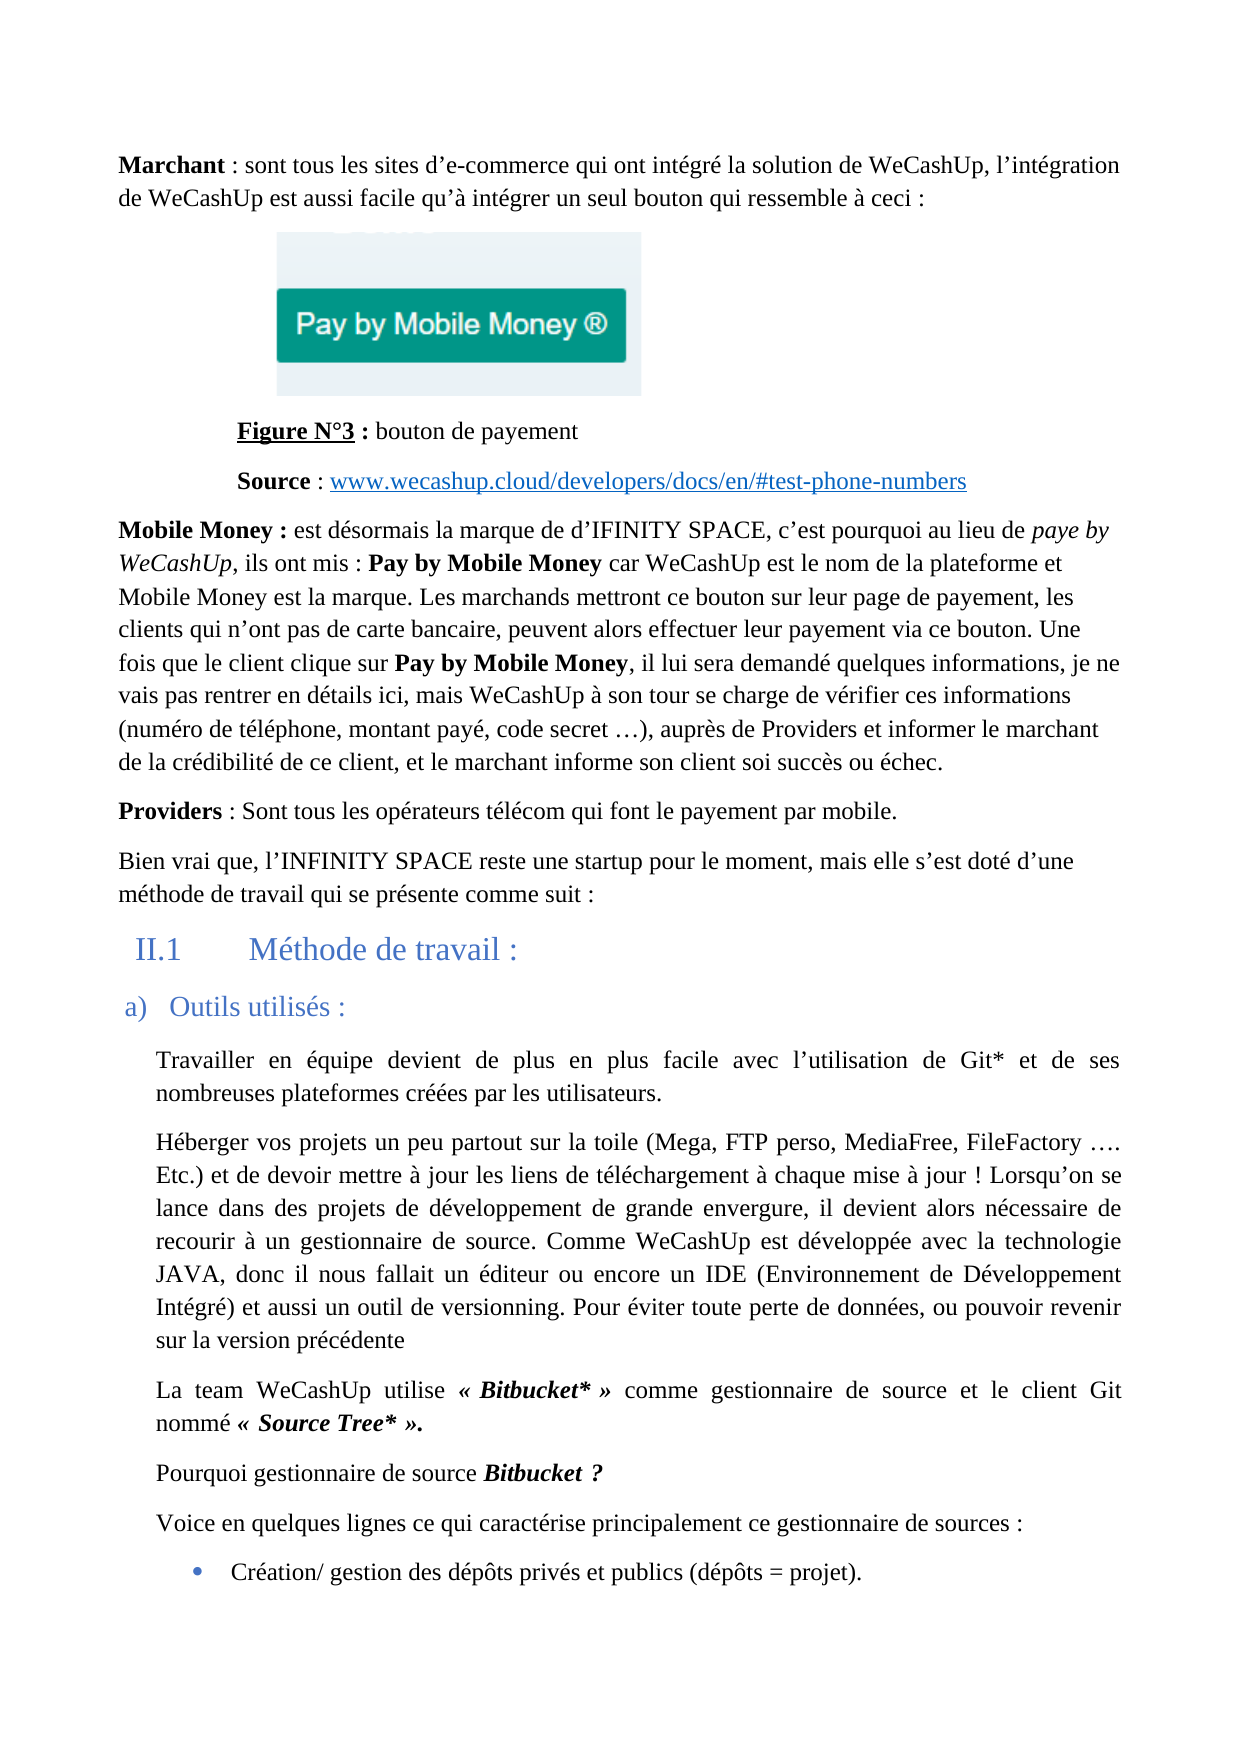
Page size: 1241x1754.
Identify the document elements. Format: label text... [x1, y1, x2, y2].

text Héberger vos projets un peu partout sur la toile (Mega, FTP perso, MediaFree, FileFactory …. Etc.) et de devoir mettre à jour les liens de téléchargement à chaque mise à jour ! Lorsqu’on se lance dans des projets de développement de grande envergure, il devient alors nécessaire de recourir à un gestionnaire de source. Comme WeCashUp est développée avec la technologie JAVA, donc il nous fallait un éditeur ou encore un IDE (Environnement de Développement Intégré) et aussi un outil de versionning. Pour éviter toute perte de données, ou pouvoir revenir sur la version précédente [156, 1127, 1122, 1354]
text Providers : Sont tous les opérateurs télécom qui font le payement par mobile. [118, 796, 1122, 825]
text La team WeCashUp utilise « Bitbucket* » comme gestionnaire de source et le client Git nommé « Source Tree* ». [156, 1375, 1122, 1437]
text II.1 Méthode de travail : [118, 929, 1122, 967]
text Marchant : sont tous les sites d’e-commerce qui ont intégré la solution de WeCashUp, l’intégration de WeCashUp est aussi facile qu’à intégrer un seul bouton qui ressemble à ceci : [118, 150, 1122, 212]
text Figure N°3 : bouton de payement [118, 416, 1122, 445]
list Outils utilisés : [124, 989, 1122, 1023]
text Voice en quelques lignes ce qui caractérise principalement ce gestionnaire de sources : [156, 1508, 1122, 1536]
list Création/ gestion des dépôts privés et publics (dépôts = projet). [193, 1557, 1122, 1586]
text Bien vrai que, l’INFINITY SPACE reste une startup pour le moment, mais elle s’est doté d’une méthode de travail qui se présente comme suit : [118, 846, 1122, 908]
text Mobile Money : est désormais la marque de d’IFINITY SPACE, c’est pourquoi au lieu de paye by WeCashUp, ils ont mis : Pay by Mobile Money car WeCashUp est le nom de la plateforme et Mobile Money est la marque. Les marchands mettront ce bouton sur leur page de payement, les clients qui n’ont pas de carte bancaire, peuvent alors effectuer leur payement via ce bouton. Une fois que le client clique sur Pay by Mobile Money, il lui sera demandé quelques informations, je ne vais pas rentrer en détails ici, mais WeCashUp à son tour se charge de vérifier ces informations (numéro de téléphone, montant payé, code secret …), auprès de Providers et informer le marchant de la crédibilité de ce client, et le marchant informe son client soi succès ou échec. [118, 516, 1122, 775]
text Source : www.wecashup.cloud/developers/docs/en/#test-phone-numbers [118, 466, 1122, 494]
text Travailler en équipe devient de plus en plus facile avec l’utilisation de Git* et de ses nombreuses plateformes créées par les utilisateurs. [156, 1045, 1122, 1106]
text Pourquoi gestionnaire de source Bitbucket ? [156, 1458, 1122, 1487]
picture [274, 232, 642, 396]
